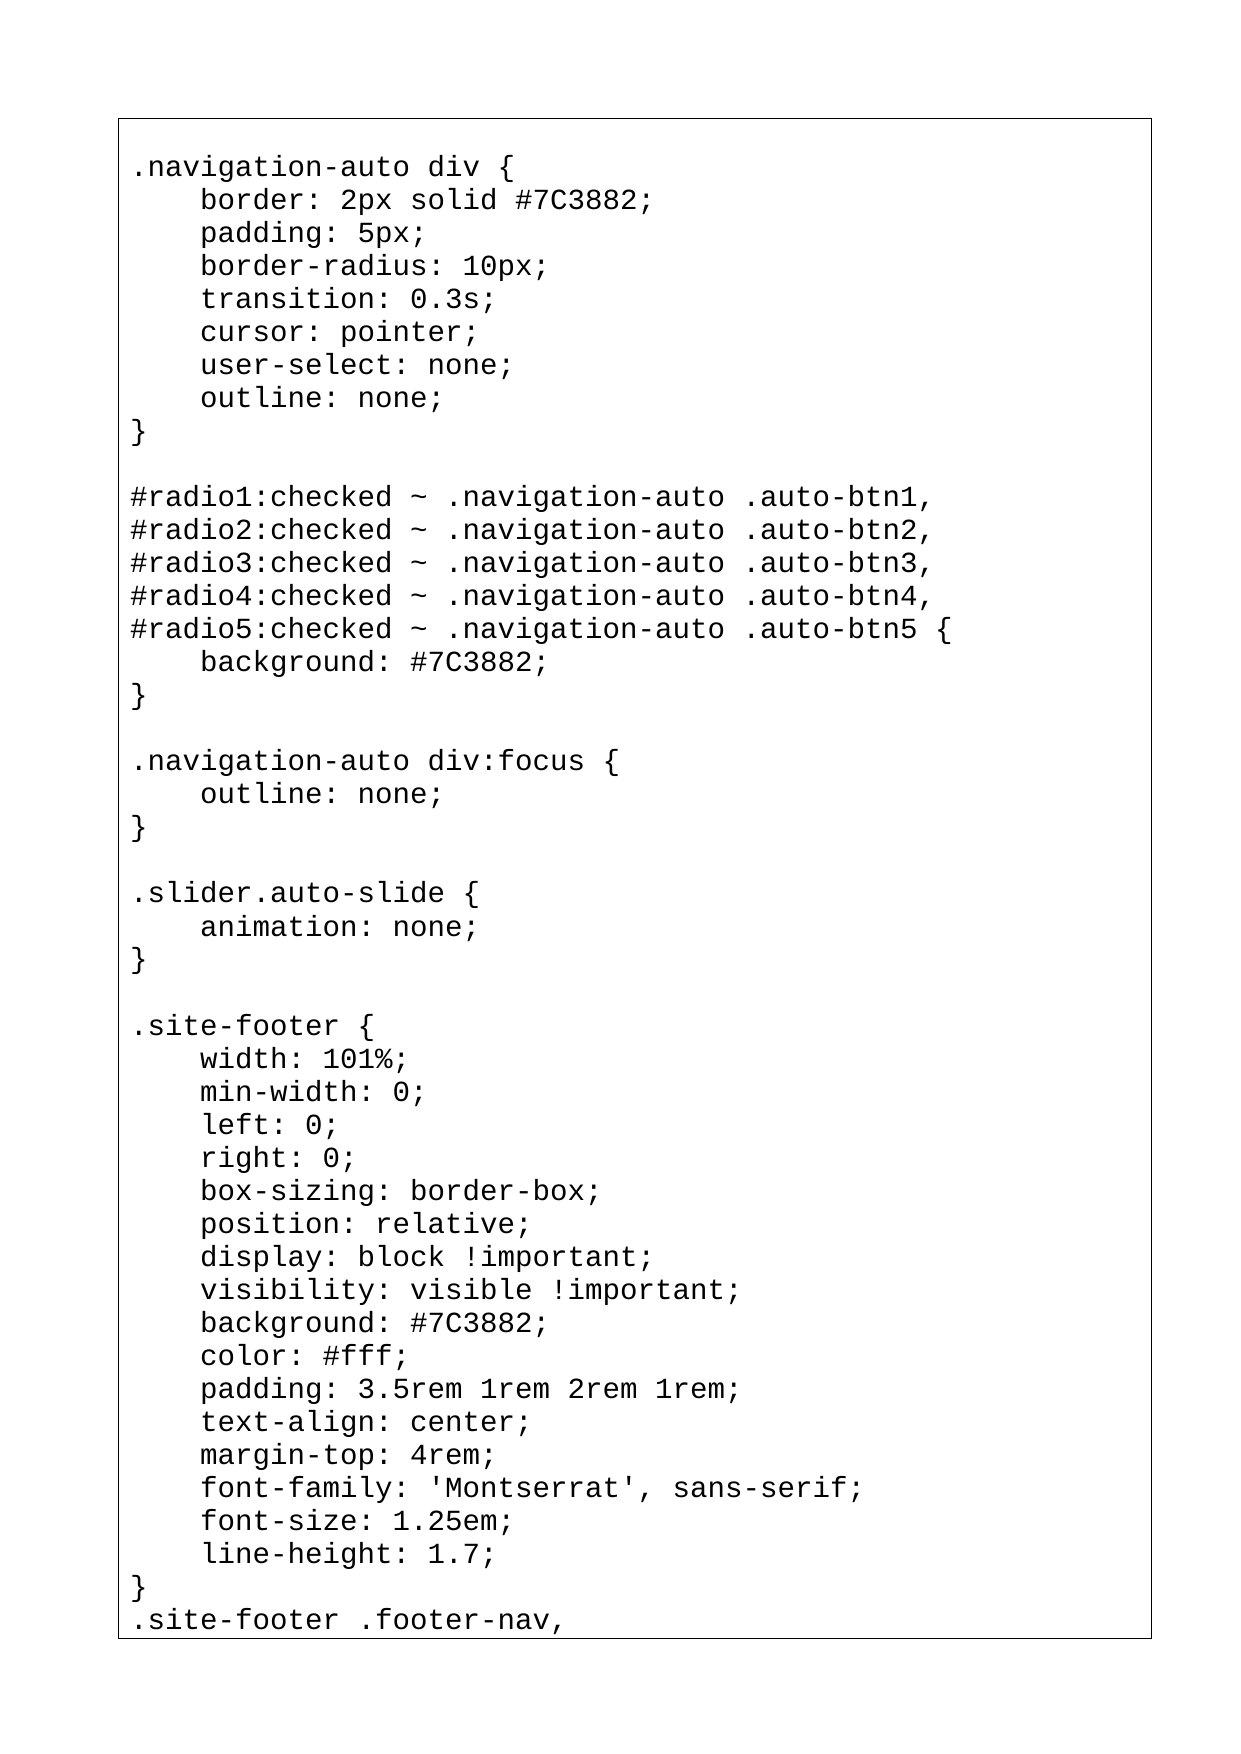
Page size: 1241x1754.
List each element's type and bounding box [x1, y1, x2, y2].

table_header [119, 119, 1151, 1638]
